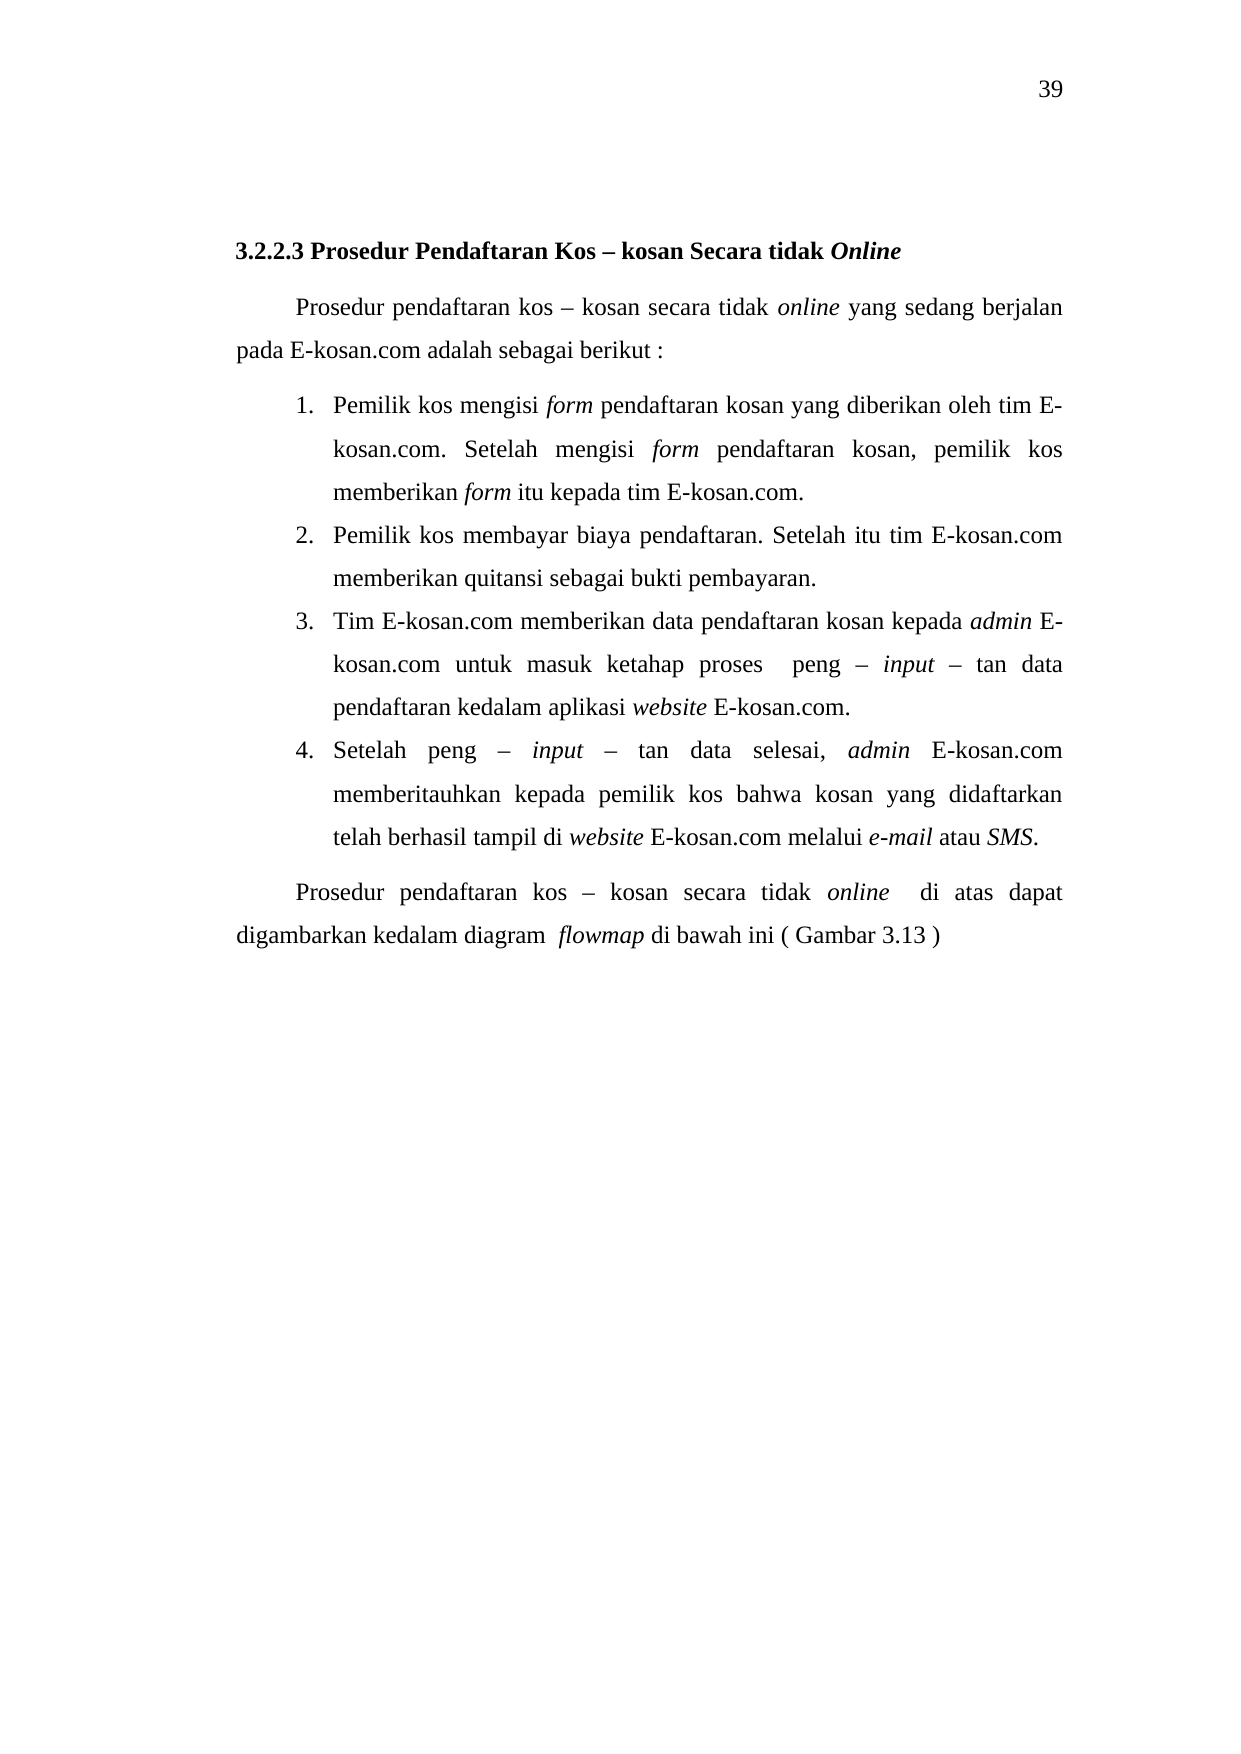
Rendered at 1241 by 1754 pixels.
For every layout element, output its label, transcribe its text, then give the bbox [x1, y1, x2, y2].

list Pemilik kos mengisi form pendaftaran kosan yang diberikan oleh tim E-kosan.com. Setelah mengisi form pendaftaran kosan, pemilik kos memberikan form itu kepada tim E-kosan.com. [295, 391, 1063, 506]
list Pemilik kos membayar biaya pendaftaran. Setelah itu tim E-kosan.com memberikan quitansi sebagai bukti pembayaran. [295, 520, 1063, 592]
subtitle Prosedur Pendaftaran Kos – kosan Secara tidak Online [235, 236, 1063, 265]
list Setelah peng – input – tan data selesai, admin E-kosan.com memberitauhkan kepada pemilik kos bahwa kosan yang didaftarkan telah berhasil tampil di website E-kosan.com melalui e-mail atau SMS. [295, 736, 1063, 851]
text Prosedur pendaftaran kos – kosan secara tidak online di atas dapat digambarkan kedalam diagram flowmap di bawah ini ( Gambar 3.13 ) [236, 877, 1063, 949]
text Prosedur pendaftaran kos – kosan secara tidak online yang sedang berjalan pada E-kosan.com adalah sebagai berikut : [236, 292, 1063, 364]
list Tim E-kosan.com memberikan data pendaftaran kosan kepada admin E-kosan.com untuk masuk ketahap proses peng – input – tan data pendaftaran kedalam aplikasi website E-kosan.com. [295, 606, 1063, 721]
